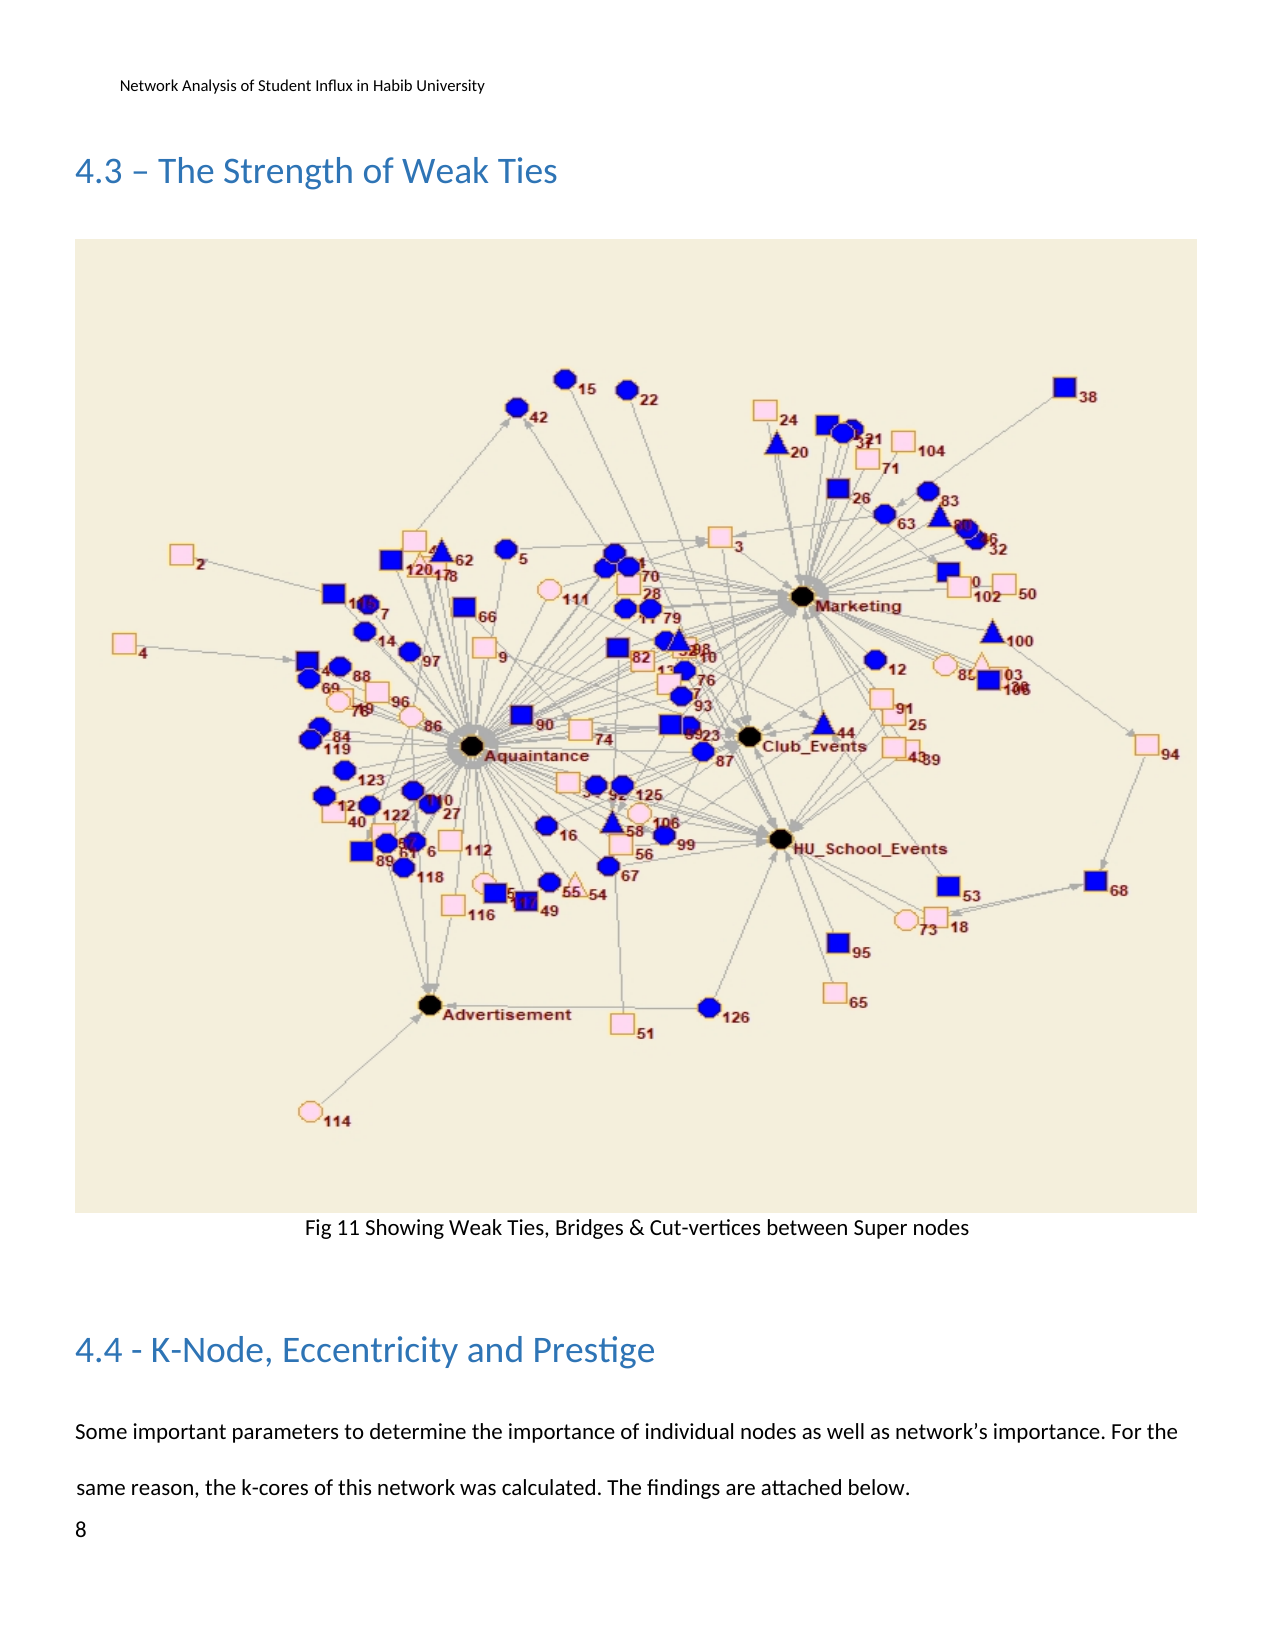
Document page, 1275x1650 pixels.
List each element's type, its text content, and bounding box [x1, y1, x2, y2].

text Fig 11 Showing Weak Ties, Bridges & Cut-vertices between Super nodes [75, 1213, 1200, 1241]
subtitle 4.3 – The Strength of Weak Ties [75, 147, 1200, 193]
subtitle 4.4 - K-Node, Eccentricity and Prestige [75, 1326, 1200, 1371]
picture [75, 239, 1197, 1213]
text Some important parameters to determine the importance of individual nodes as well as network’s importance. For the same reason, the k-cores of this network was calculated. The findings are attached below. [75, 1417, 1200, 1501]
